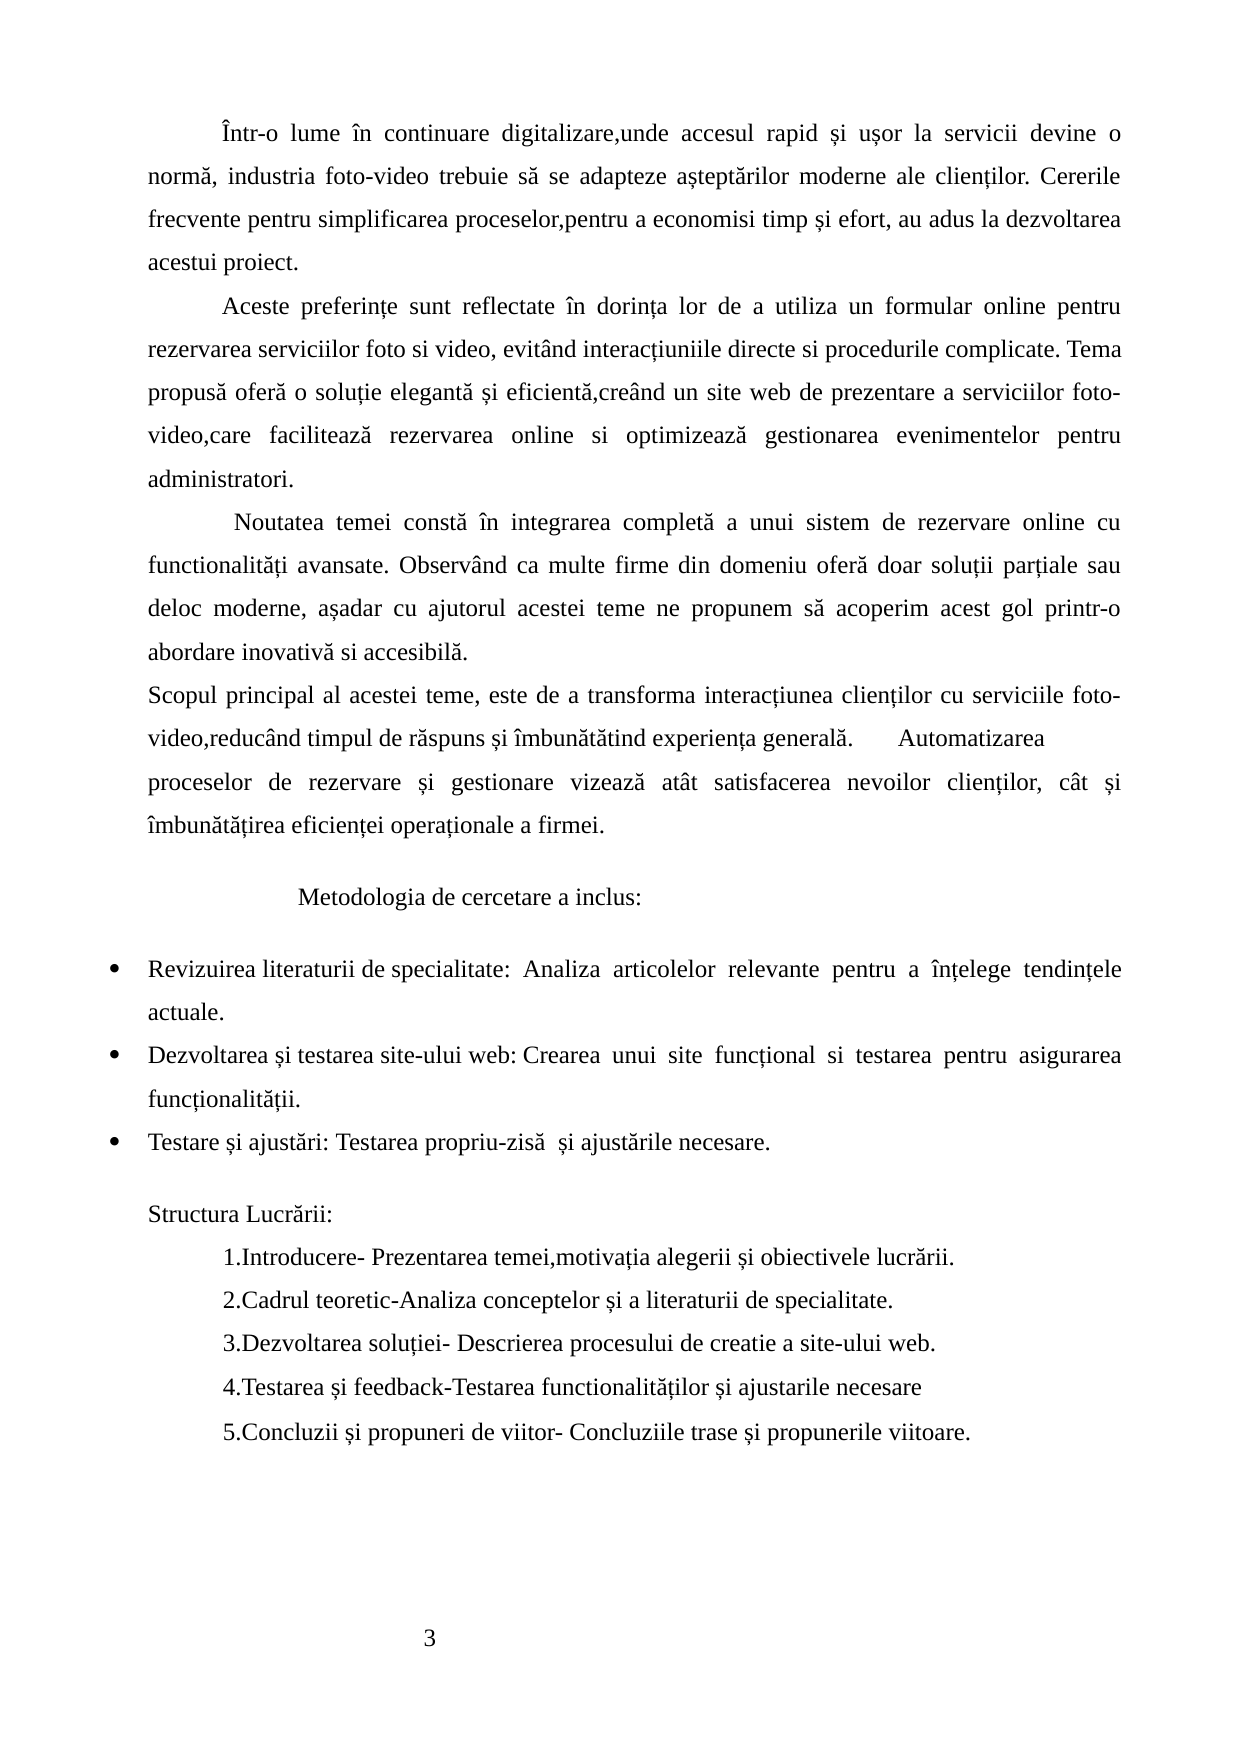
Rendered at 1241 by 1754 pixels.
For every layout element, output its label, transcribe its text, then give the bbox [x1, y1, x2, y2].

list Testare și ajustări: Testarea propriu-zisă și ajustările necesare. [110, 1127, 1122, 1156]
text Scopul principal al acestei teme, este de a transforma interacțiunea clienților cu serviciile foto-video,reducând timpul de răspuns și îmbunătătind experiența generală. Automatizarea proceselor de rezervare și gestionare vizează atât satisfacerea nevoilor clienților, cât și îmbunătățirea eficienței operaționale a firmei. [148, 680, 1122, 838]
list Dezvoltarea și testarea site-ului web: Crearea unui site funcțional si testarea pentru asigurarea funcționalității. [110, 1041, 1122, 1112]
text 5.Concluzii și propuneri de viitor- Concluziile trase și propunerile viitoare. [148, 1417, 1122, 1446]
text Metodologia de cercetare a inclus: [148, 882, 1122, 911]
text Aceste preferințe sunt reflectate în dorința lor de a utiliza un formular online pentru rezervarea serviciilor foto si video, evitând interacțiuniile directe si procedurile complicate. Tema propusă oferă o soluție elegantă și eficientă,creând un site web de prezentare a serviciilor foto-video,care facilitează rezervarea online si optimizează gestionarea evenimentelor pentru administratori. [148, 291, 1122, 492]
text 1.Introducere- Prezentarea temei,motivația alegerii și obiectivele lucrării. [148, 1242, 1122, 1271]
text 3.Dezvoltarea soluției- Descrierea procesului de creatie a site-ului web. [148, 1328, 1122, 1357]
list Revizuirea literaturii de specialitate: Analiza articolelor relevante pentru a înțelege tendințele actuale. [110, 954, 1122, 1026]
text Noutatea temei constă în integrarea completă a unui sistem de rezervare online cu functionalități avansate. Observând ca multe firme din domeniu oferă doar soluții parțiale sau deloc moderne, așadar cu ajutorul acestei teme ne propunem să acoperim acest gol printr-o abordare inovativă si accesibilă. [148, 507, 1122, 665]
text Structura Lucrării: [148, 1199, 1122, 1228]
text 4.Testarea și feedback-Testarea functionalităților și ajustarile necesare [148, 1372, 1122, 1400]
text 2.Cadrul teoretic-Analiza conceptelor și a literaturii de specialitate. [148, 1285, 1122, 1314]
text Într-o lume în continuare digitalizare,unde accesul rapid și ușor la servicii devine o normă, industria foto-video trebuie să se adapteze așteptărilor moderne ale clienților. Cererile frecvente pentru simplificarea proceselor,pentru a economisi timp și efort, au adus la dezvoltarea acestui proiect. [148, 118, 1122, 276]
